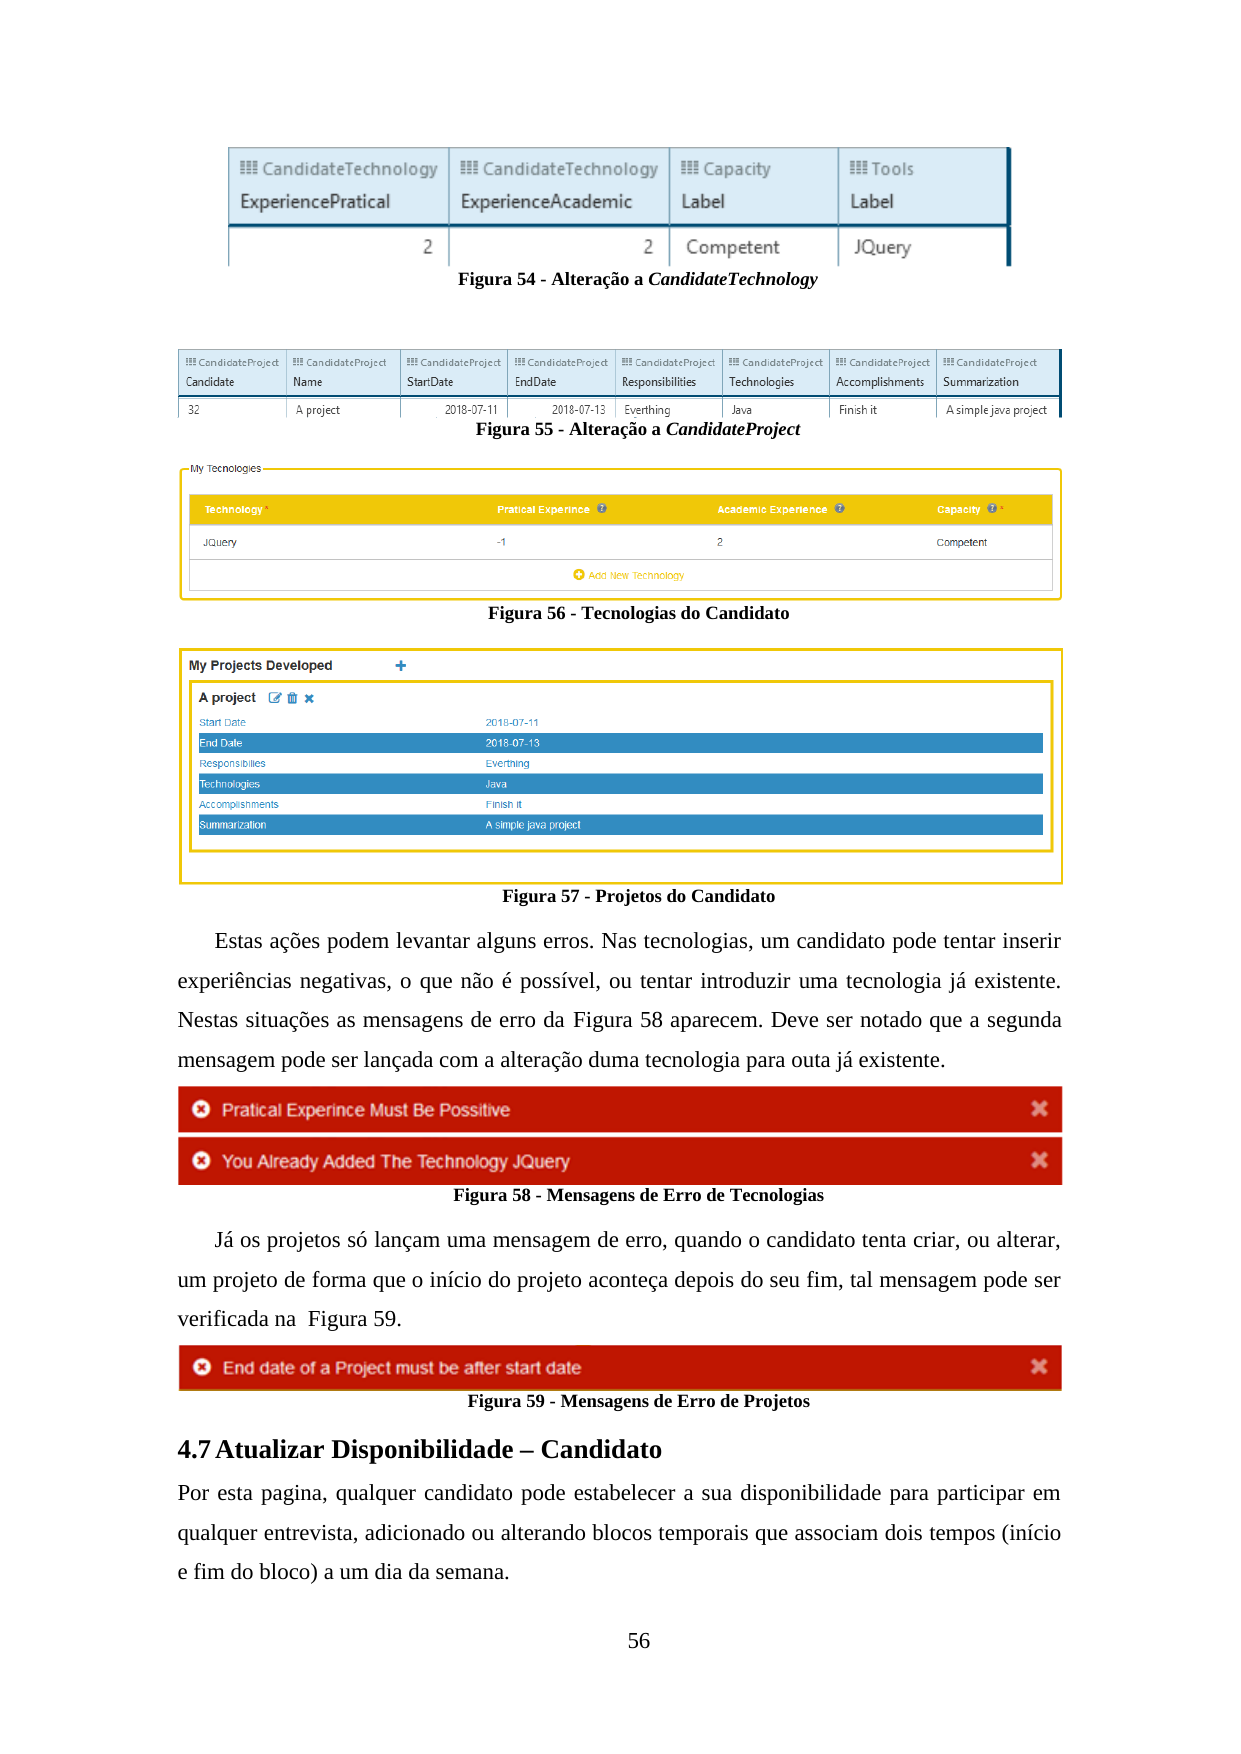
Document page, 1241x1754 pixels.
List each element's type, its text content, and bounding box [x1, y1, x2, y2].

picture [228, 147, 1013, 268]
picture [177, 398, 1058, 418]
picture [177, 644, 1063, 885]
picture [177, 1085, 1063, 1185]
text Por esta pagina, qualquer candidato pode estabelecer a sua disponibilidade para participar em qualquer entrevista, adicionado ou alterando blocos temporais que associam dois tempos (início e fim do bloco) a um dia da semana. [177, 1479, 1063, 1585]
text Figura 57 - Projetos do Candidato [177, 885, 1063, 906]
subtitle Atualizar Disponibilidade – Candidato [177, 1433, 1063, 1464]
picture [178, 1345, 1062, 1391]
text Figura 59 - Mensagens de Erro de Projetos [177, 1390, 1063, 1412]
text Figura 55 - Alteração a CandidateProject [177, 418, 1063, 439]
text Figura 54 - Alteração a CandidateTechnology [177, 268, 1063, 289]
text Figura 58 - Mensagens de Erro de Tecnologias [177, 1185, 1063, 1206]
text Estas ações podem levantar alguns erros. Nas tecnologias, um candidato pode tentar inserir experiências negativas, o que não é possível, ou tentar introduzir uma tecnologia já existente. Nestas situações as mensagens de erro da Figura 57 aparecem. Deve ser notado que a segunda mensagem pode ser lançada com a alteração duma tecnologia para outa já existente. [177, 927, 1063, 1072]
text Figura 56 - Tecnologias do Candidato [177, 603, 1063, 624]
text Já os projetos só lançam uma mensagem de erro, quando o candidato tenta criar, ou alterar, um projeto de forma que o início do projeto aconteça depois do seu fim, tal mensagem pode ser verificada na Figura 58. [177, 1227, 1063, 1332]
picture [177, 460, 1063, 603]
picture [177, 349, 1058, 395]
